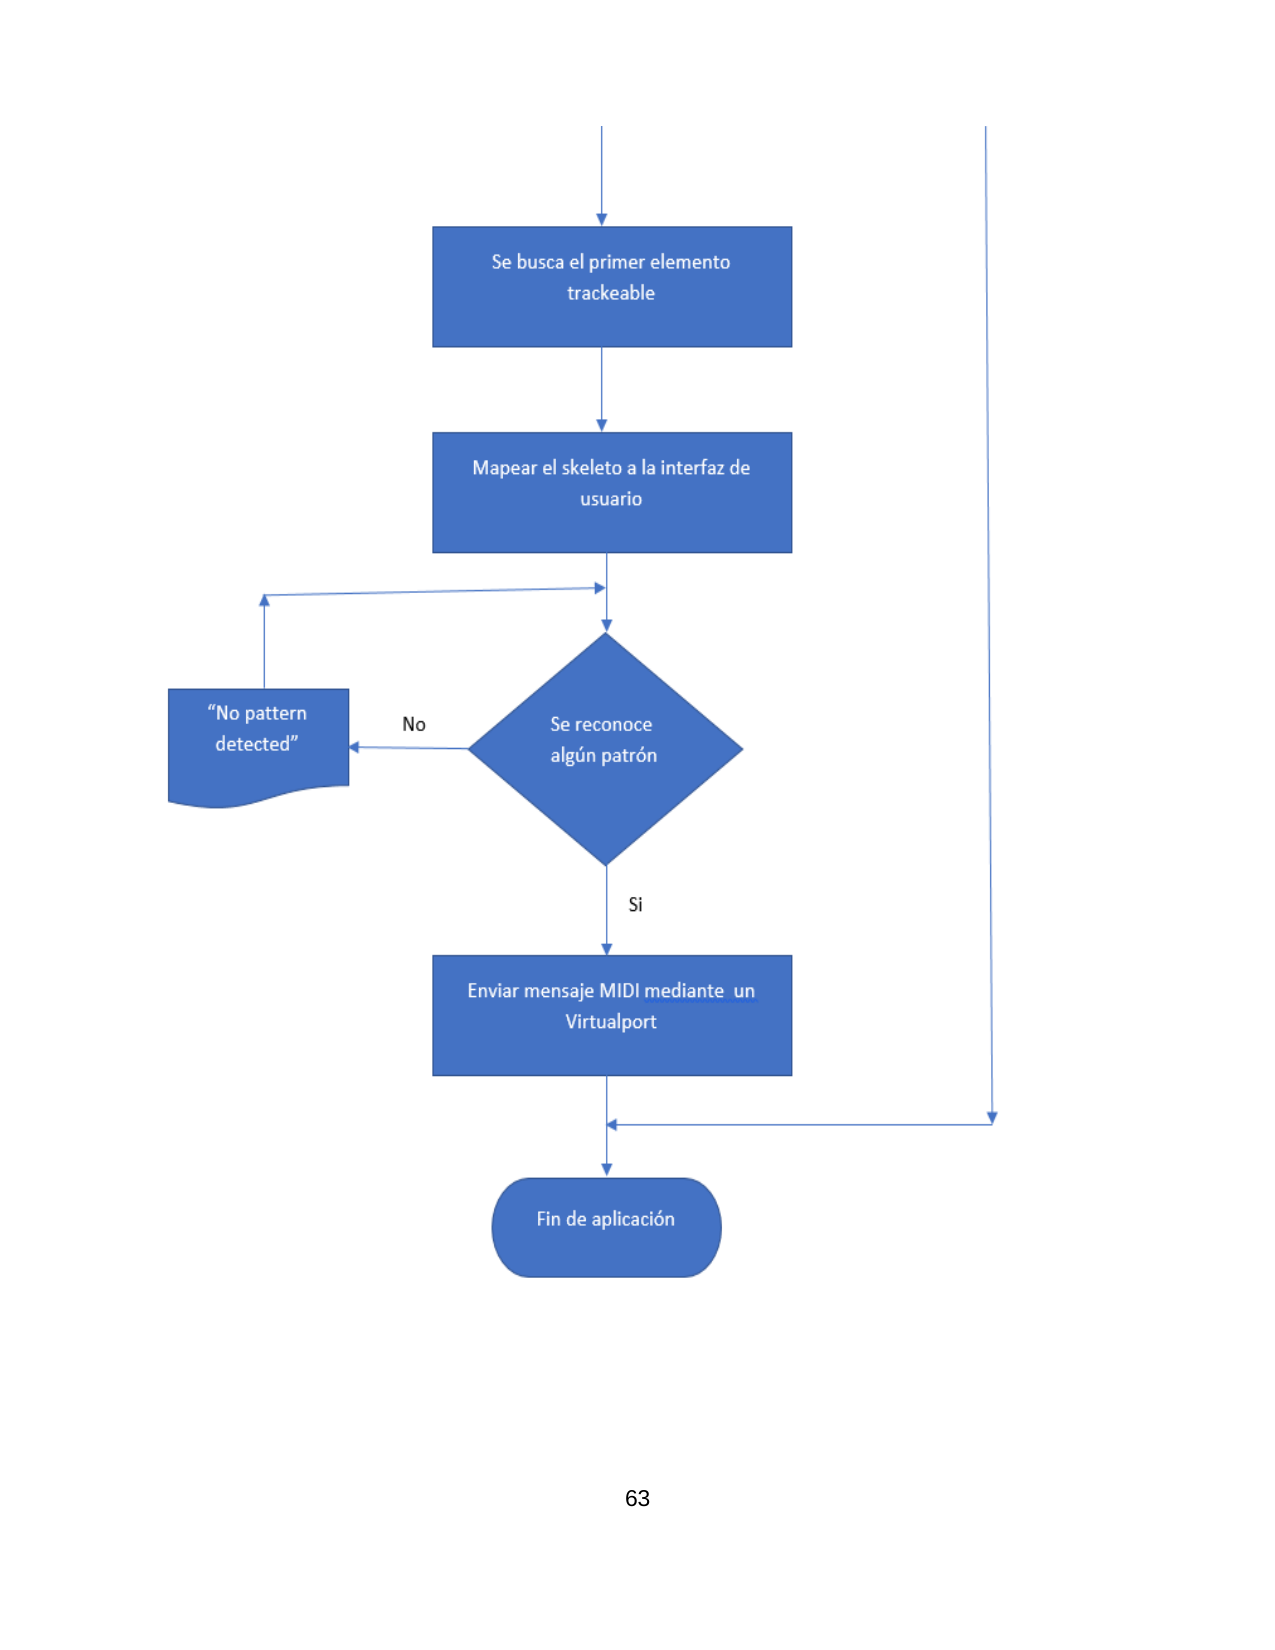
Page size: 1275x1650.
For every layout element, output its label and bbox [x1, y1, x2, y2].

picture [148, 126, 1038, 1316]
